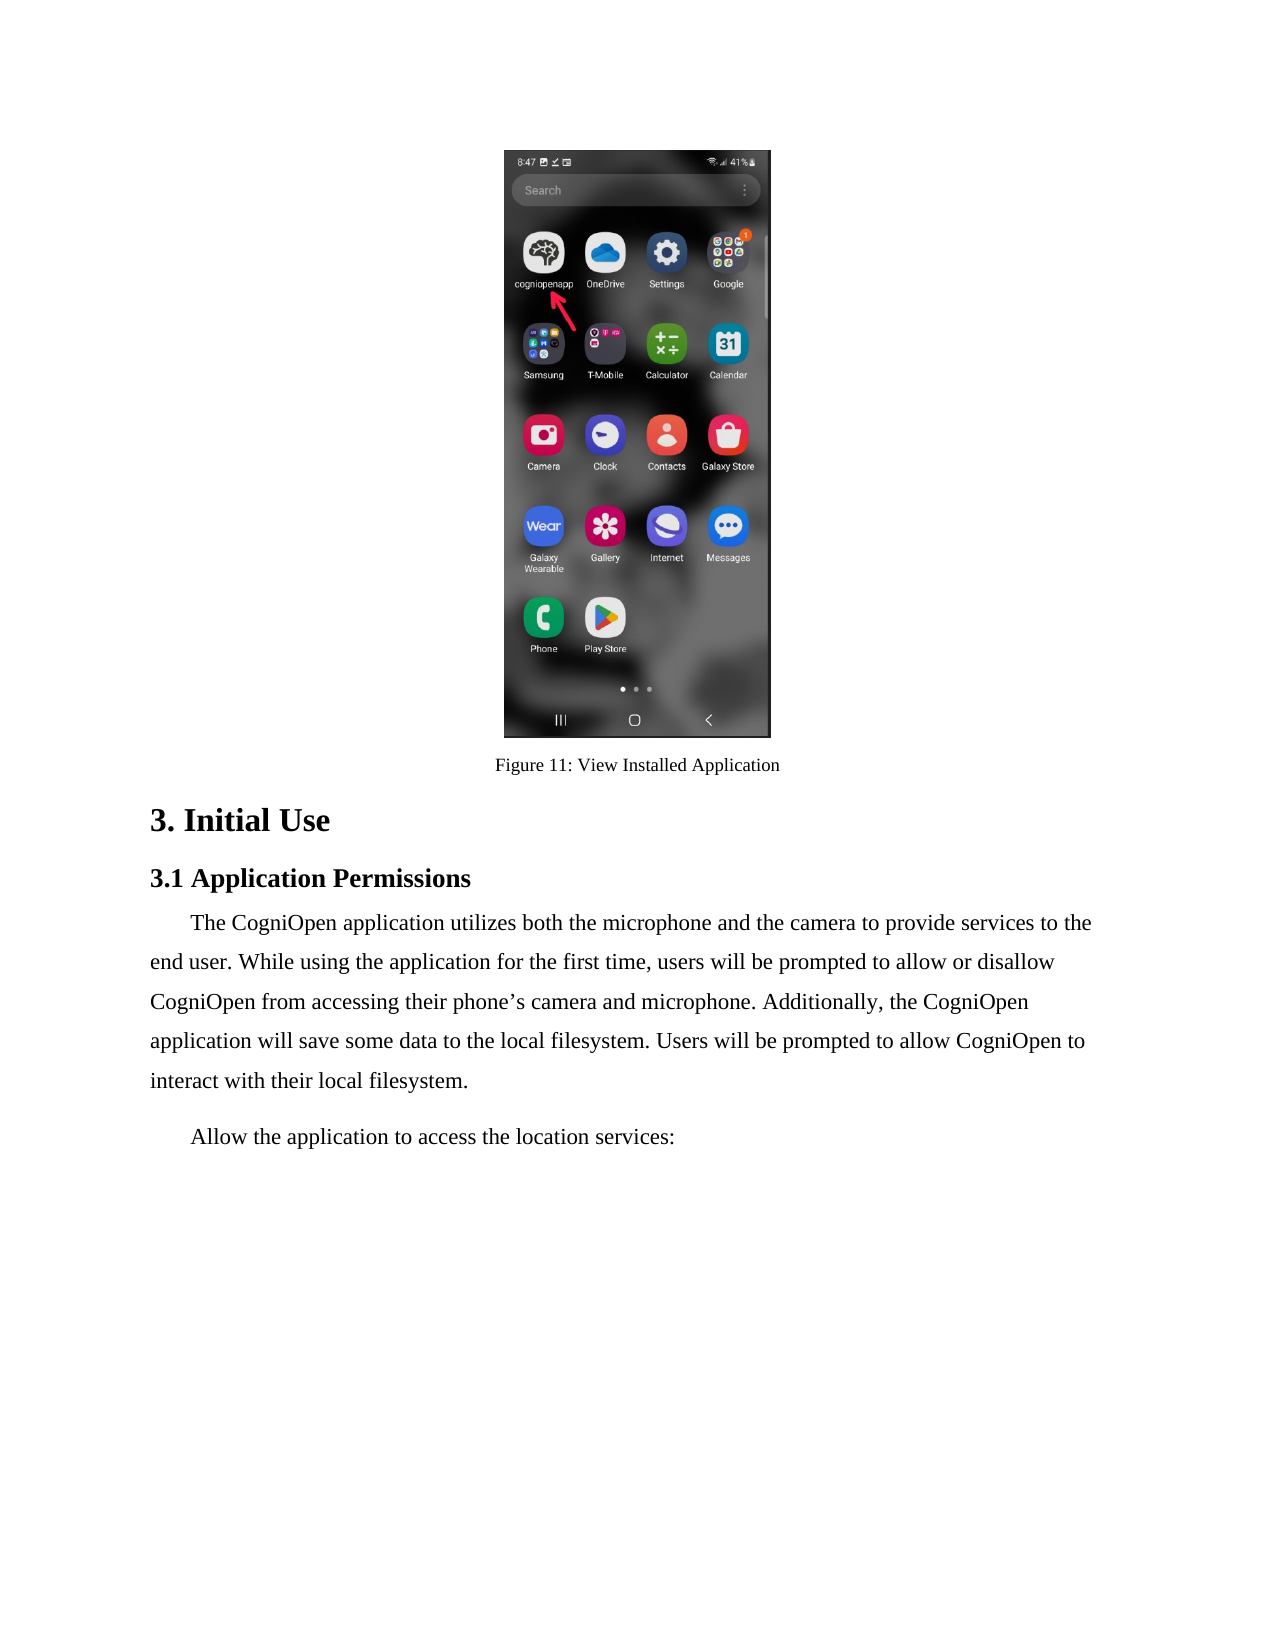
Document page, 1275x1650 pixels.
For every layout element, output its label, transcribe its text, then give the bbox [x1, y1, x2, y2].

subtitle 3. Initial Use [150, 800, 1125, 839]
text Figure 11: View Installed Application [150, 754, 1125, 775]
text Allow the application to access the location services: [150, 1123, 1125, 1149]
subtitle 3.1 Application Permissions [150, 862, 1125, 893]
picture [504, 150, 771, 738]
text The CogniOpen application utilizes both the microphone and the camera to provide services to the end user. While using the application for the first time, users will be prompted to allow or disallow CogniOpen from accessing their phone’s camera and microphone. Additionally, the CogniOpen application will save some data to the local filesystem. Users will be prompted to allow CogniOpen to interact with their local filesystem. [150, 909, 1125, 1093]
